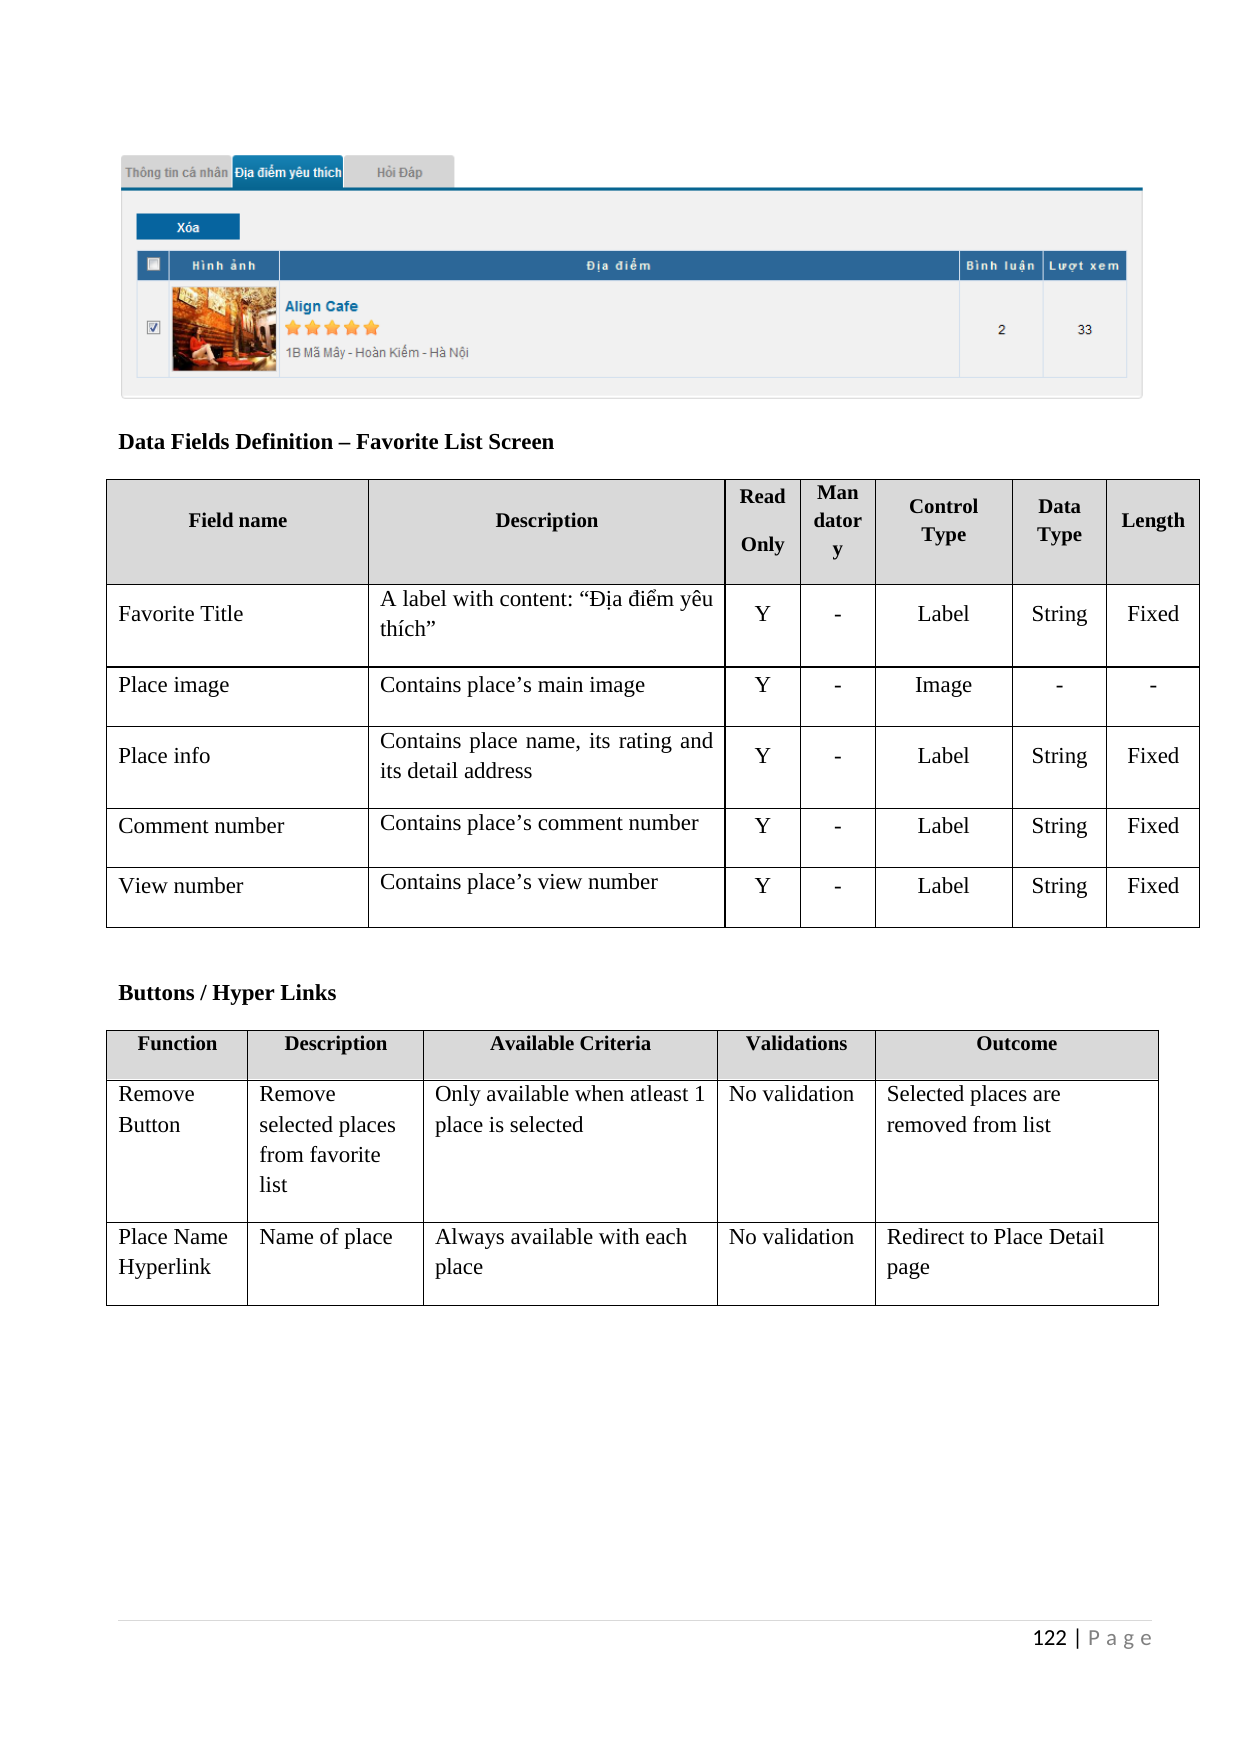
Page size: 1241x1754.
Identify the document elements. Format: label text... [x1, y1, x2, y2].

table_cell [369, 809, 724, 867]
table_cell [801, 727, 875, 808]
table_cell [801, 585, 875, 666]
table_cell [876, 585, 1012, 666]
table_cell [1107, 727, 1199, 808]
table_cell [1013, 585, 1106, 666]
text Buttons / Hyper Links [118, 979, 1152, 1005]
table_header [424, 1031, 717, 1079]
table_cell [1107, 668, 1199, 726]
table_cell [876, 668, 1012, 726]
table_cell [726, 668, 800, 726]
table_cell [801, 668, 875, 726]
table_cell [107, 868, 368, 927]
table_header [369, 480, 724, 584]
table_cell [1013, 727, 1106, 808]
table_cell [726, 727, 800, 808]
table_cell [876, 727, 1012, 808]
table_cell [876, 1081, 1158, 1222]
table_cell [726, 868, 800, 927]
text Data Fields Definition – Favorite List Screen [118, 428, 1152, 454]
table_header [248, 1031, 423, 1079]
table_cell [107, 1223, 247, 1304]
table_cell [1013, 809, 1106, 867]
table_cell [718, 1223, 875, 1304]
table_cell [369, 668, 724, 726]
picture [118, 150, 1152, 404]
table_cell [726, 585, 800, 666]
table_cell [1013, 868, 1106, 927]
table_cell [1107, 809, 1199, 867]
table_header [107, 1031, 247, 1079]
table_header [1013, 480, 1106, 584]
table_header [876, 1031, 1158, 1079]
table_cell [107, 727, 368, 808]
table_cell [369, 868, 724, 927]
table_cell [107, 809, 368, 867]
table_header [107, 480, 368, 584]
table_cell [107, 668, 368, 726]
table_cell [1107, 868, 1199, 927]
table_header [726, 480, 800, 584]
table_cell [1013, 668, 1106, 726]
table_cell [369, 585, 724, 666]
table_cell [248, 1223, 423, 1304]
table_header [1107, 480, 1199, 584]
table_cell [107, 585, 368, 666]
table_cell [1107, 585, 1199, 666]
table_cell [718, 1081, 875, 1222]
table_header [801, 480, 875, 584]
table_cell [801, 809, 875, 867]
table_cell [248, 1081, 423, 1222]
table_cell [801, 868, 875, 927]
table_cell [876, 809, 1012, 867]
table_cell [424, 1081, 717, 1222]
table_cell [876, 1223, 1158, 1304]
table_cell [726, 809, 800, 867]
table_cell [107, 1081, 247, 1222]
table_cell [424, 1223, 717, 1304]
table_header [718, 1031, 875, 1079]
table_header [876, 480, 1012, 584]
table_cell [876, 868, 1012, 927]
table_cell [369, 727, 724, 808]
